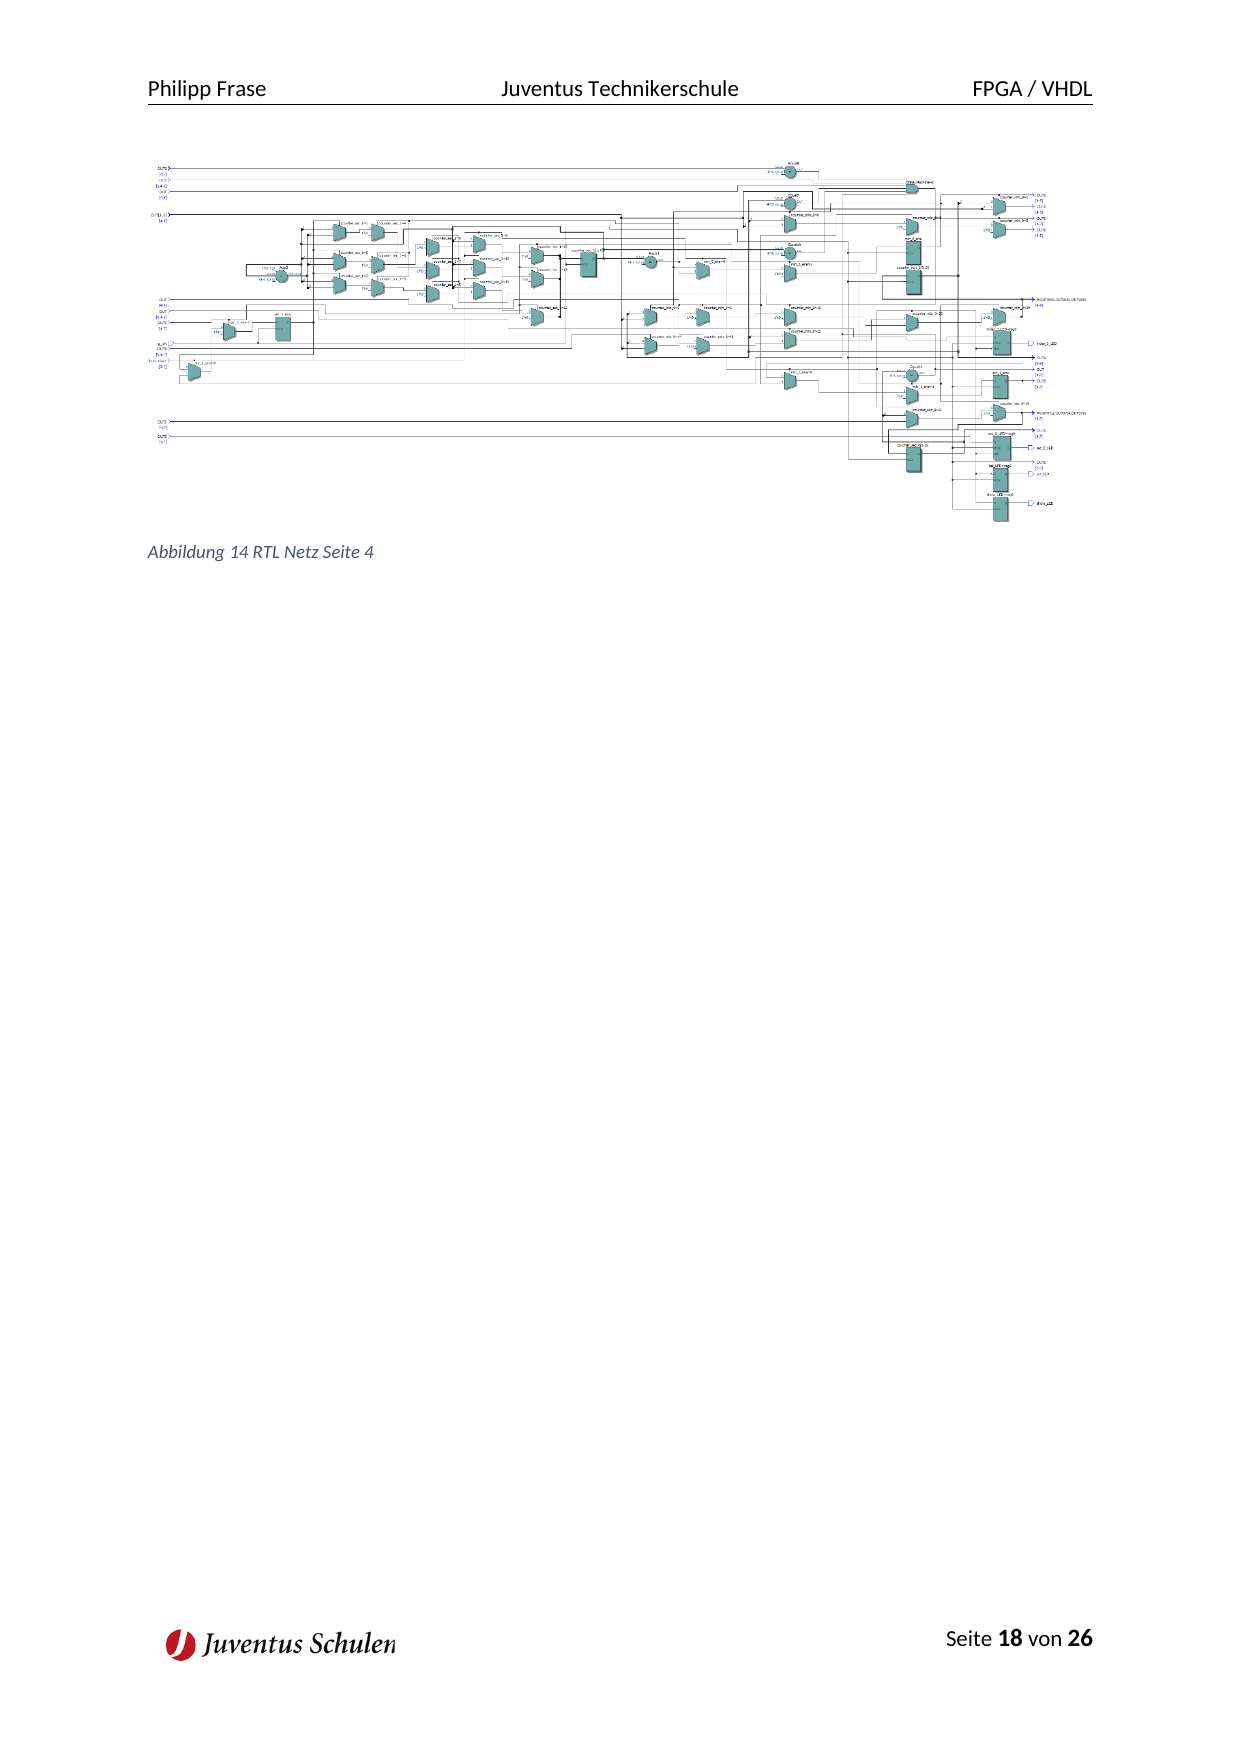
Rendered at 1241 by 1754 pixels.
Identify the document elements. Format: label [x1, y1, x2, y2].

picture [147, 147, 1088, 529]
picture [147, 1619, 395, 1666]
